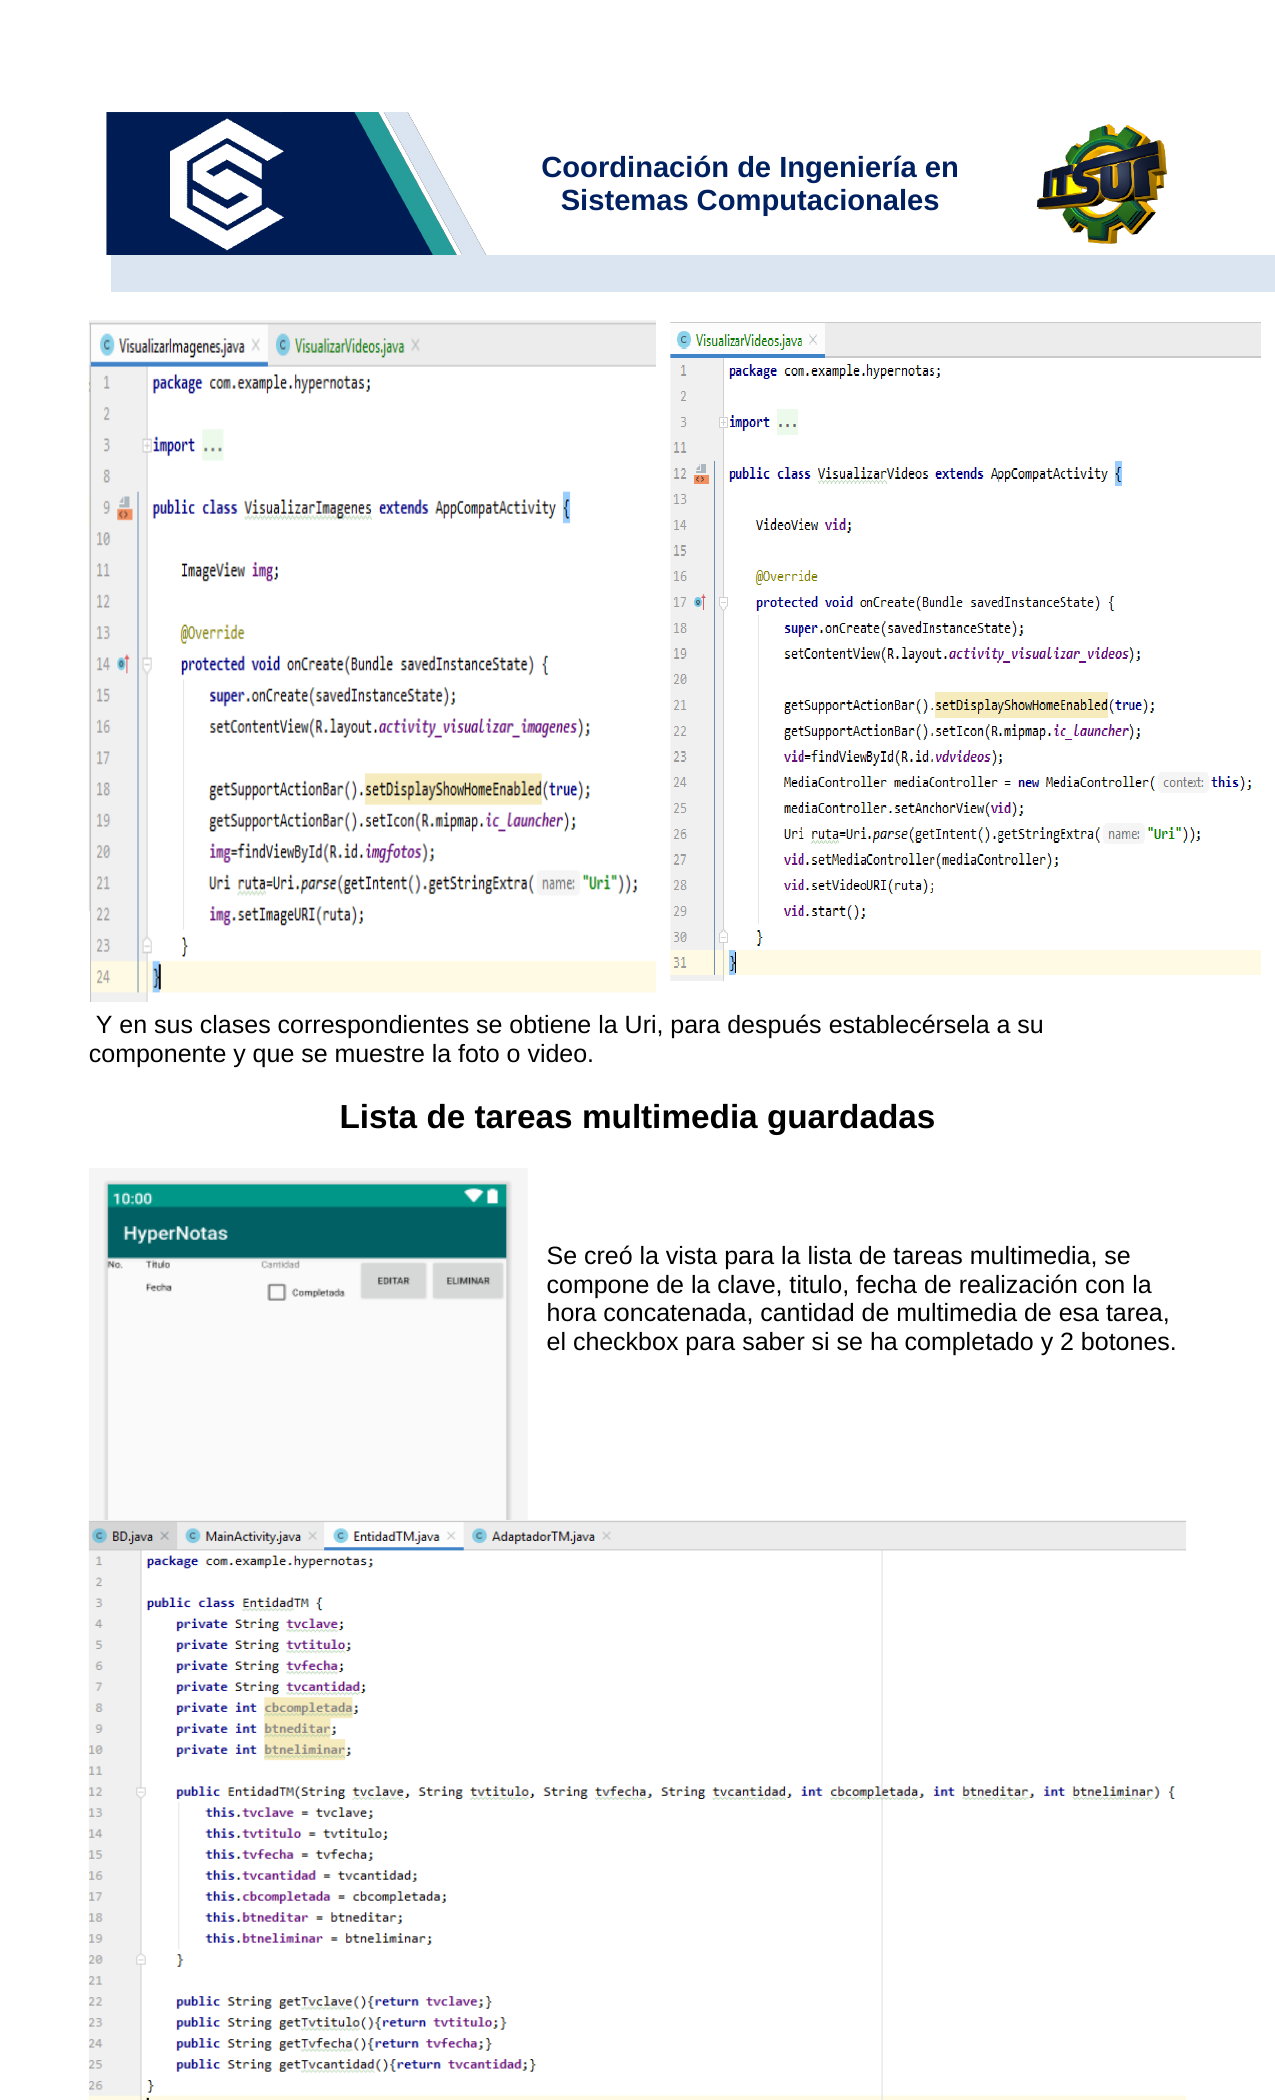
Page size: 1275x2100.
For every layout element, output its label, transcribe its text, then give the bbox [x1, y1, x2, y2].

picture [88, 320, 656, 1002]
picture [88, 1168, 1187, 2100]
text Y en sus clases correspondientes se obtiene la Uri, para después establecérsela a su componente y que se muestre la foto o video. [89, 1011, 1186, 1068]
text Lista de tareas multimedia guardadas [89, 1097, 1186, 1135]
picture [670, 322, 1261, 981]
picture [106, 112, 488, 255]
picture [1012, 112, 1199, 252]
text Se creó la vista para la lista de tareas multimedia, se compone de la clave, titulo, fecha de realización con la hora concatenada, cantidad de multimedia de esa tarea, el checkbox para saber si se ha completado y 2 botones. [528, 1241, 1186, 1356]
